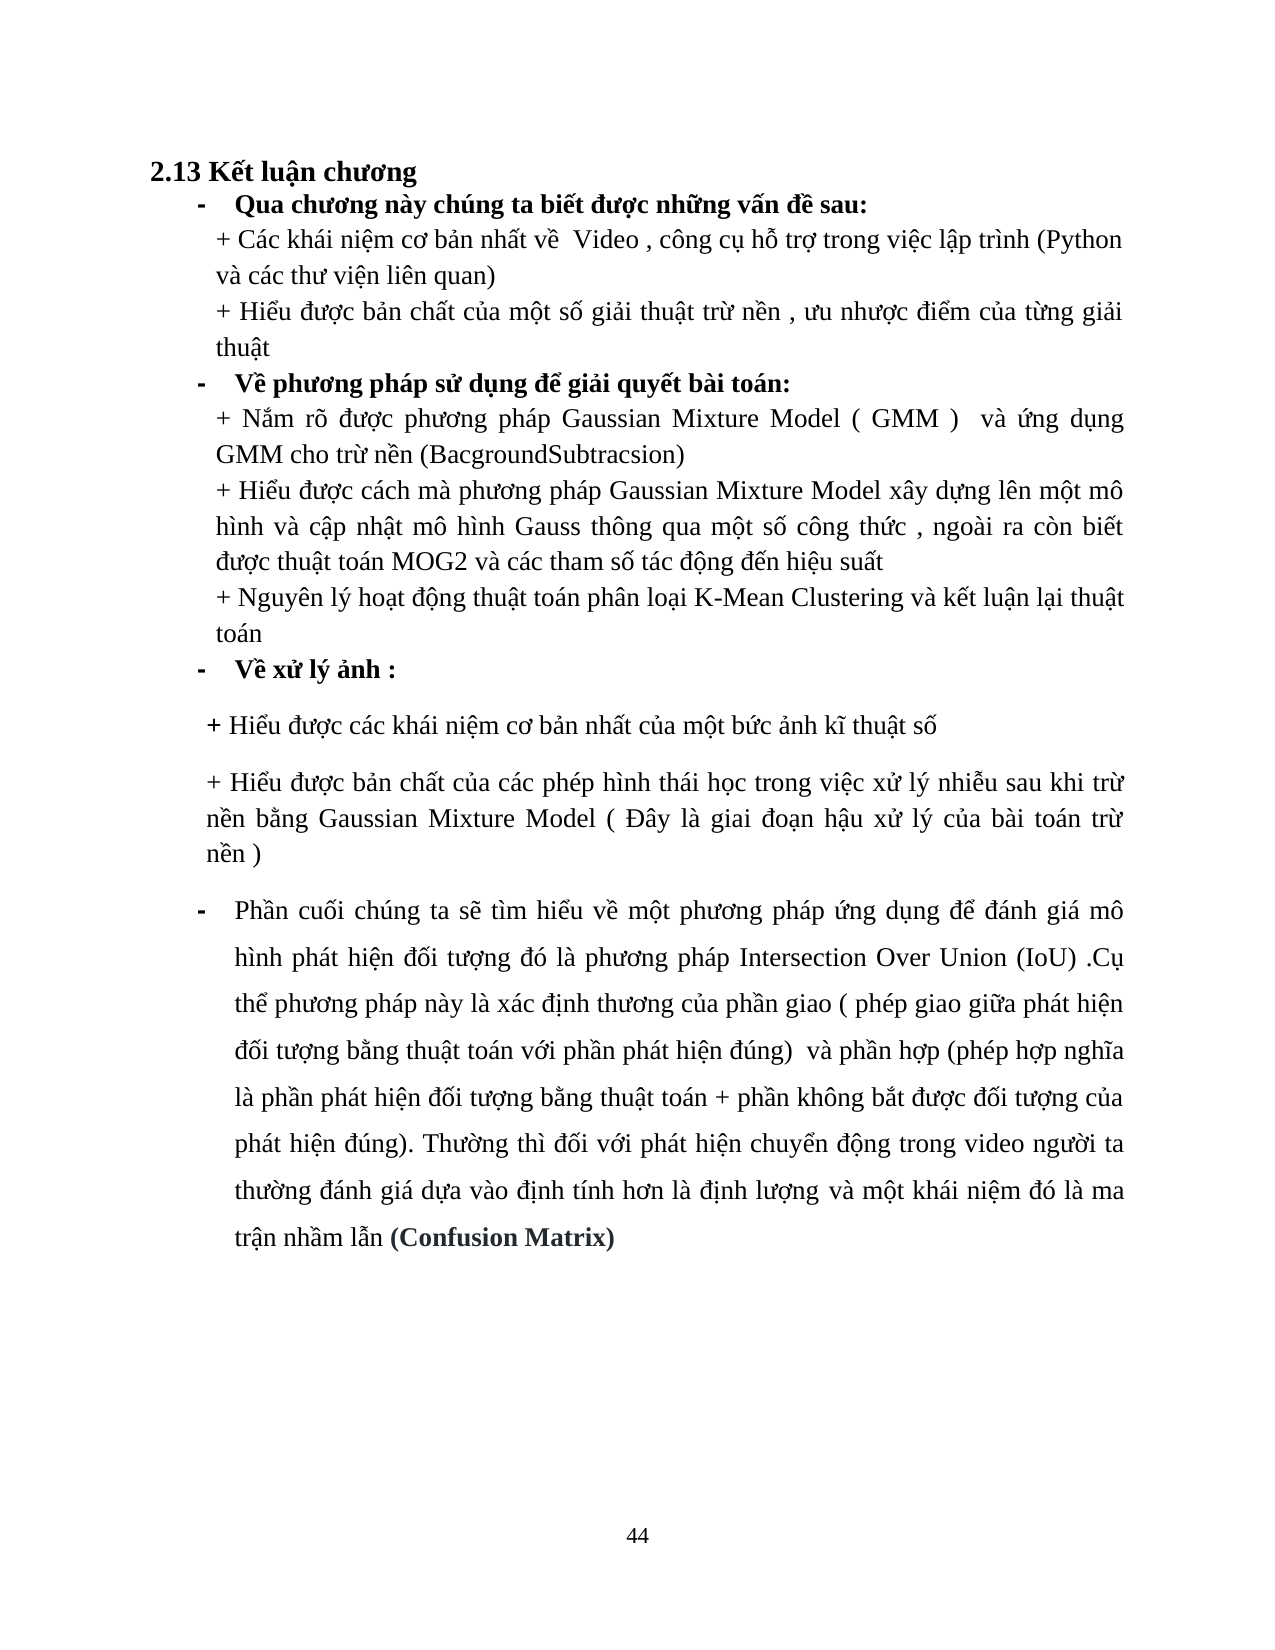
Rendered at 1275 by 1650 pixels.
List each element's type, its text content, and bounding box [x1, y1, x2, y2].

list + Hiểu được bản chất của một số giải thuật trừ nền , ưu nhược điểm của từng giải thuật [216, 295, 1125, 362]
list Phần cuối chúng ta sẽ tìm hiểu về một phương pháp ứng dụng để đánh giá mô hình phát hiện đối tượng đó là phương pháp Intersection Over Union (IoU) .Cụ thể phương pháp này là xác định thương của phần giao ( phép giao giữa phát hiện đối tượng bằng thuật toán với phần phát hiện đúng) và phần hợp (phép hợp nghĩa là phần phát hiện đối tượng bằng thuật toán + phần không bắt được đối tượng của phát hiện đúng). Thường thì đối với phát hiện chuyển động trong video người ta thường đánh giá dựa vào định tính hơn là định lượng và một khái niệm đó là ma trận nhầm lẫn (Confusion Matrix) [197, 894, 1125, 1252]
list + Nắm rõ được phương pháp Gaussian Mixture Model ( GMM ) và ứng dụng GMM cho trừ nền (BacgroundSubtracsion) [216, 402, 1125, 469]
list Về xử lý ảnh : [197, 653, 1125, 684]
list + Nguyên lý hoạt động thuật toán phân loại K-Mean Clustering và kết luận lại thuật toán [216, 581, 1125, 648]
list + Các khái niệm cơ bản nhất về Video , công cụ hỗ trợ trong việc lập trình (Python và các thư viện liên quan) [216, 224, 1125, 291]
list + Hiểu được cách mà phương pháp Gaussian Mixture Model xây dựng lên một mô hình và cập nhật mô hình Gauss thông qua một số công thức , ngoài ra còn biết được thuật toán MOG2 và các tham số tác động đến hiệu suất [216, 474, 1125, 577]
text + Hiểu được các khái niệm cơ bản nhất của một bức ảnh kĩ thuật số [150, 709, 1125, 741]
list Qua chương này chúng ta biết được những vấn đề sau: [197, 188, 1125, 219]
text + Hiểu được bản chất của các phép hình thái học trong việc xử lý nhiễu sau khi trừ nền bằng Gaussian Mixture Model ( Đây là giai đoạn hậu xử lý của bài toán trừ nền ) [206, 766, 1125, 868]
subtitle 2.13 Kết luận chương [150, 154, 1125, 188]
list Về phương pháp sử dụng để giải quyết bài toán: [197, 367, 1125, 398]
